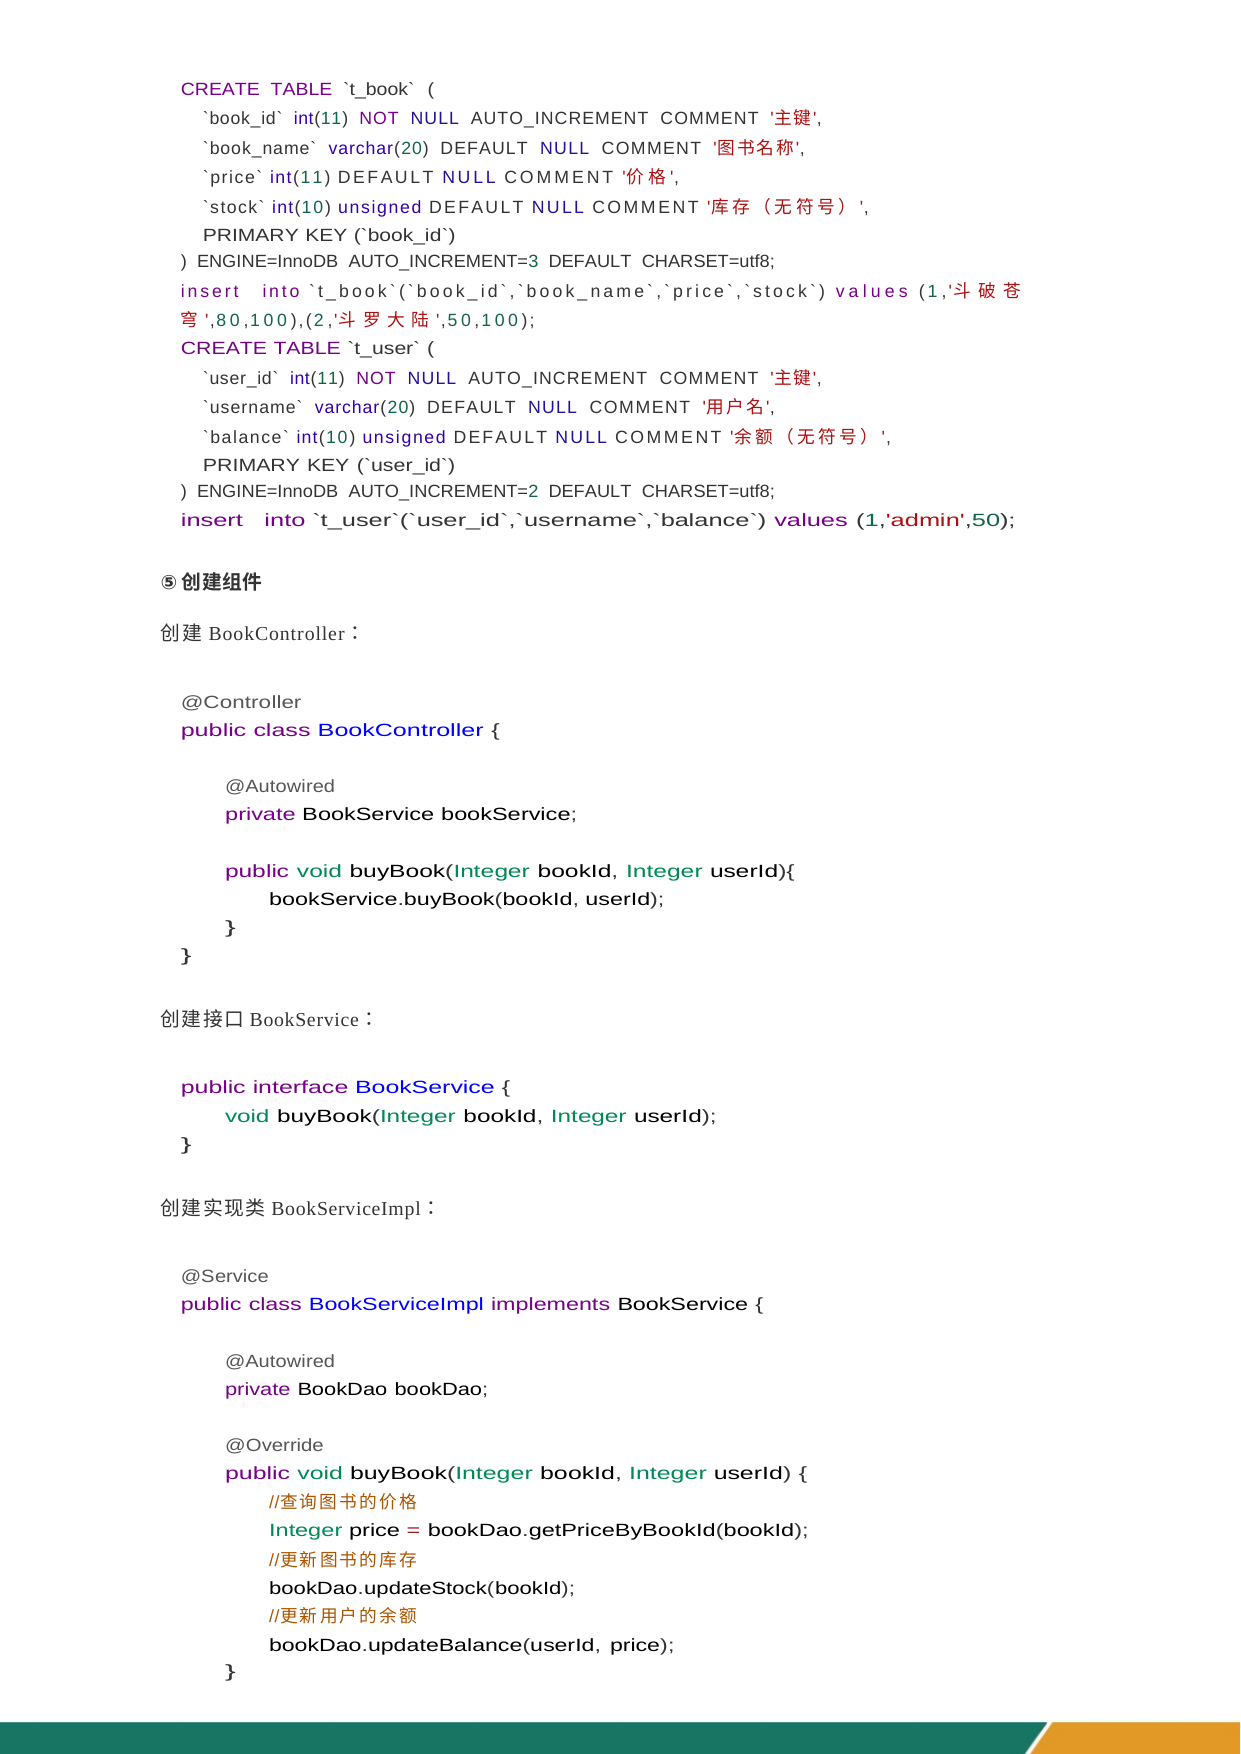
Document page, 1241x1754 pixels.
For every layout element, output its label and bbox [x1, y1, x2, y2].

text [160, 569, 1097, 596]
picture [0, 1720, 1241, 1754]
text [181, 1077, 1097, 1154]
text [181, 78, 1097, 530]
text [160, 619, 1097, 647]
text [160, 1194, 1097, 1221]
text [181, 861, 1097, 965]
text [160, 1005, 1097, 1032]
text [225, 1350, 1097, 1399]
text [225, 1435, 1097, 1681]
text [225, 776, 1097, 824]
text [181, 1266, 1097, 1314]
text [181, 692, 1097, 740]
